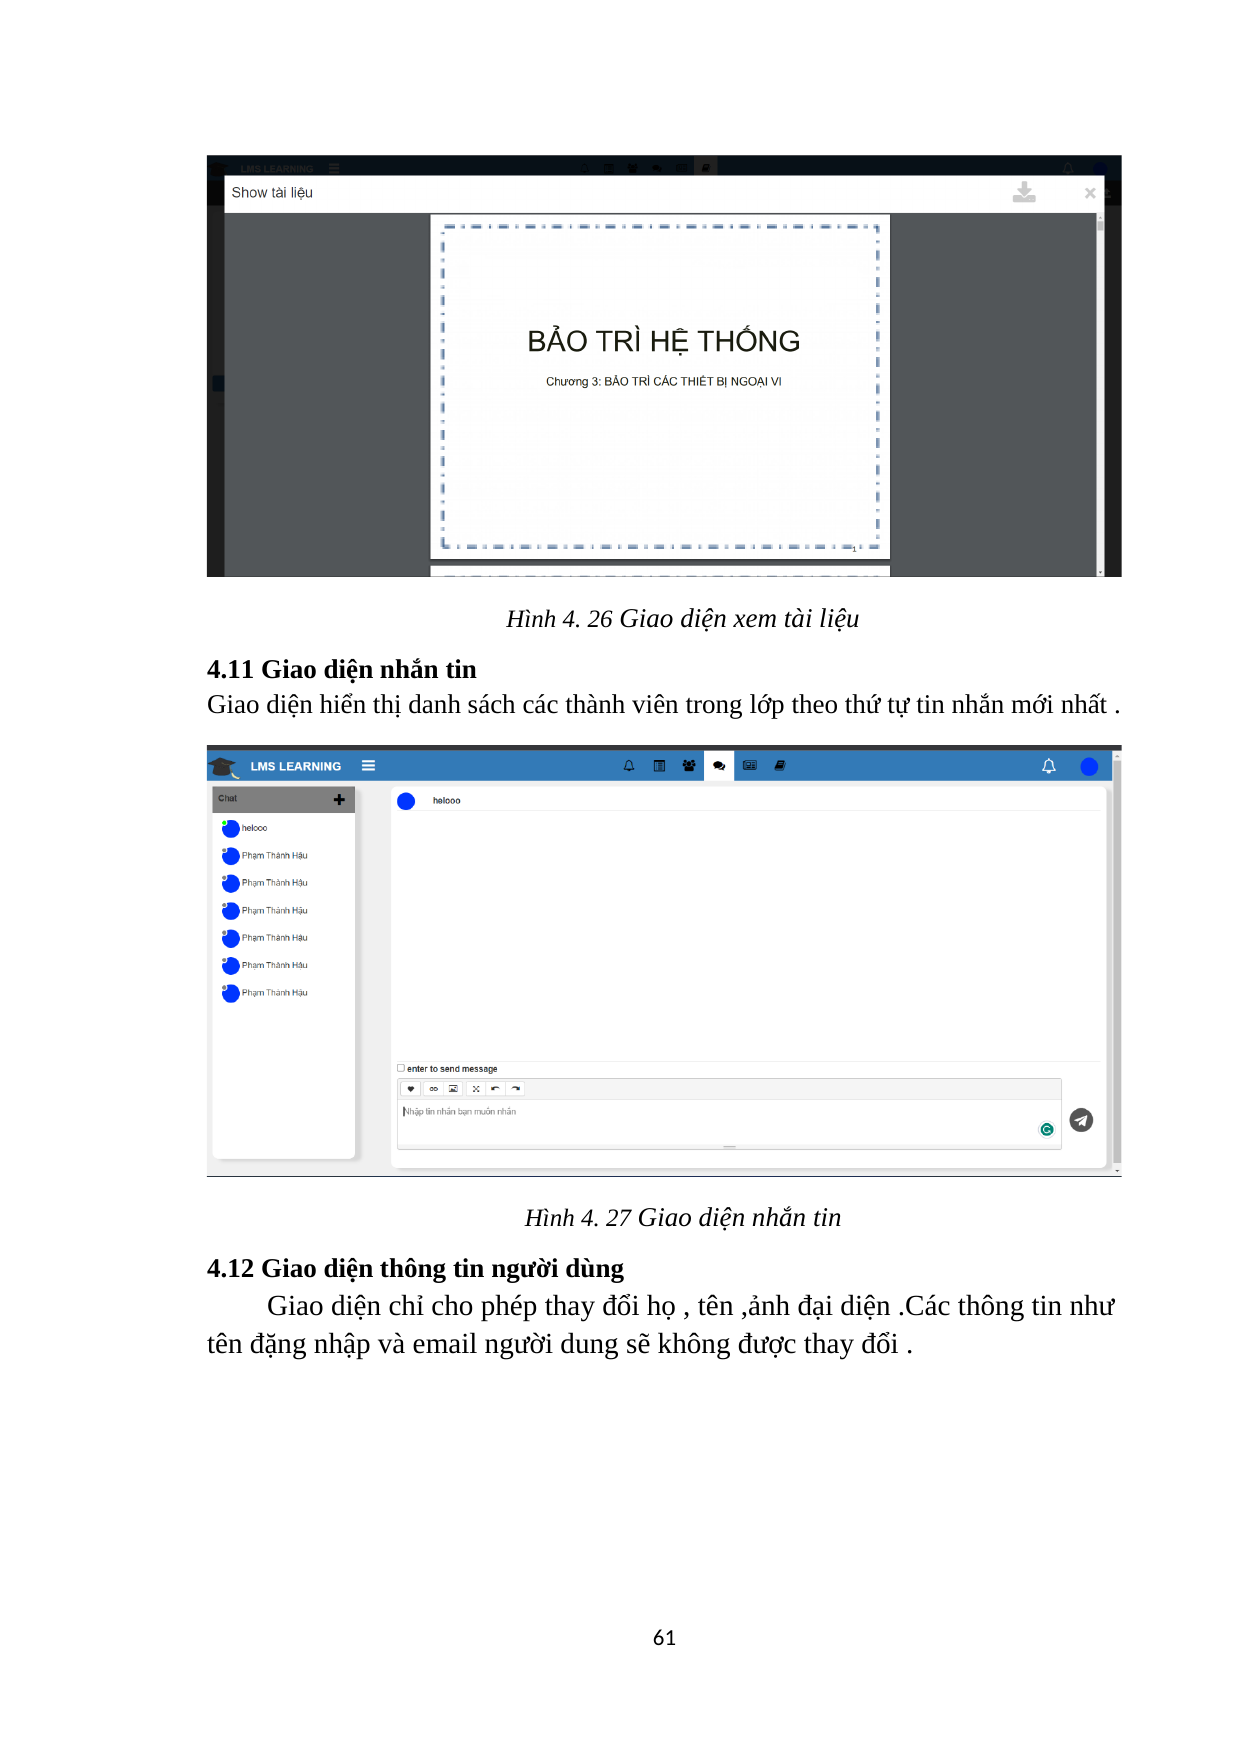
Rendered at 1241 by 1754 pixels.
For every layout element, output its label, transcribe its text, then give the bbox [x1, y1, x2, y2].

picture [206, 155, 1122, 577]
text Giao diện chỉ cho phép thay đổi họ , tên ,ảnh đại diện .Các thông tin như tên đặng nhập và email người dung sẽ không được thay đổi . [207, 1288, 1122, 1360]
subtitle 4.11 Giao diện nhắn tin [207, 653, 1122, 684]
text Giao diện hiển thị danh sách các thành viên trong lớp theo thứ tự tin nhắn mới nhất . [207, 689, 1122, 720]
picture [206, 745, 1122, 1177]
subtitle 4.12 Giao diện thông tin người dùng [207, 1252, 1122, 1283]
